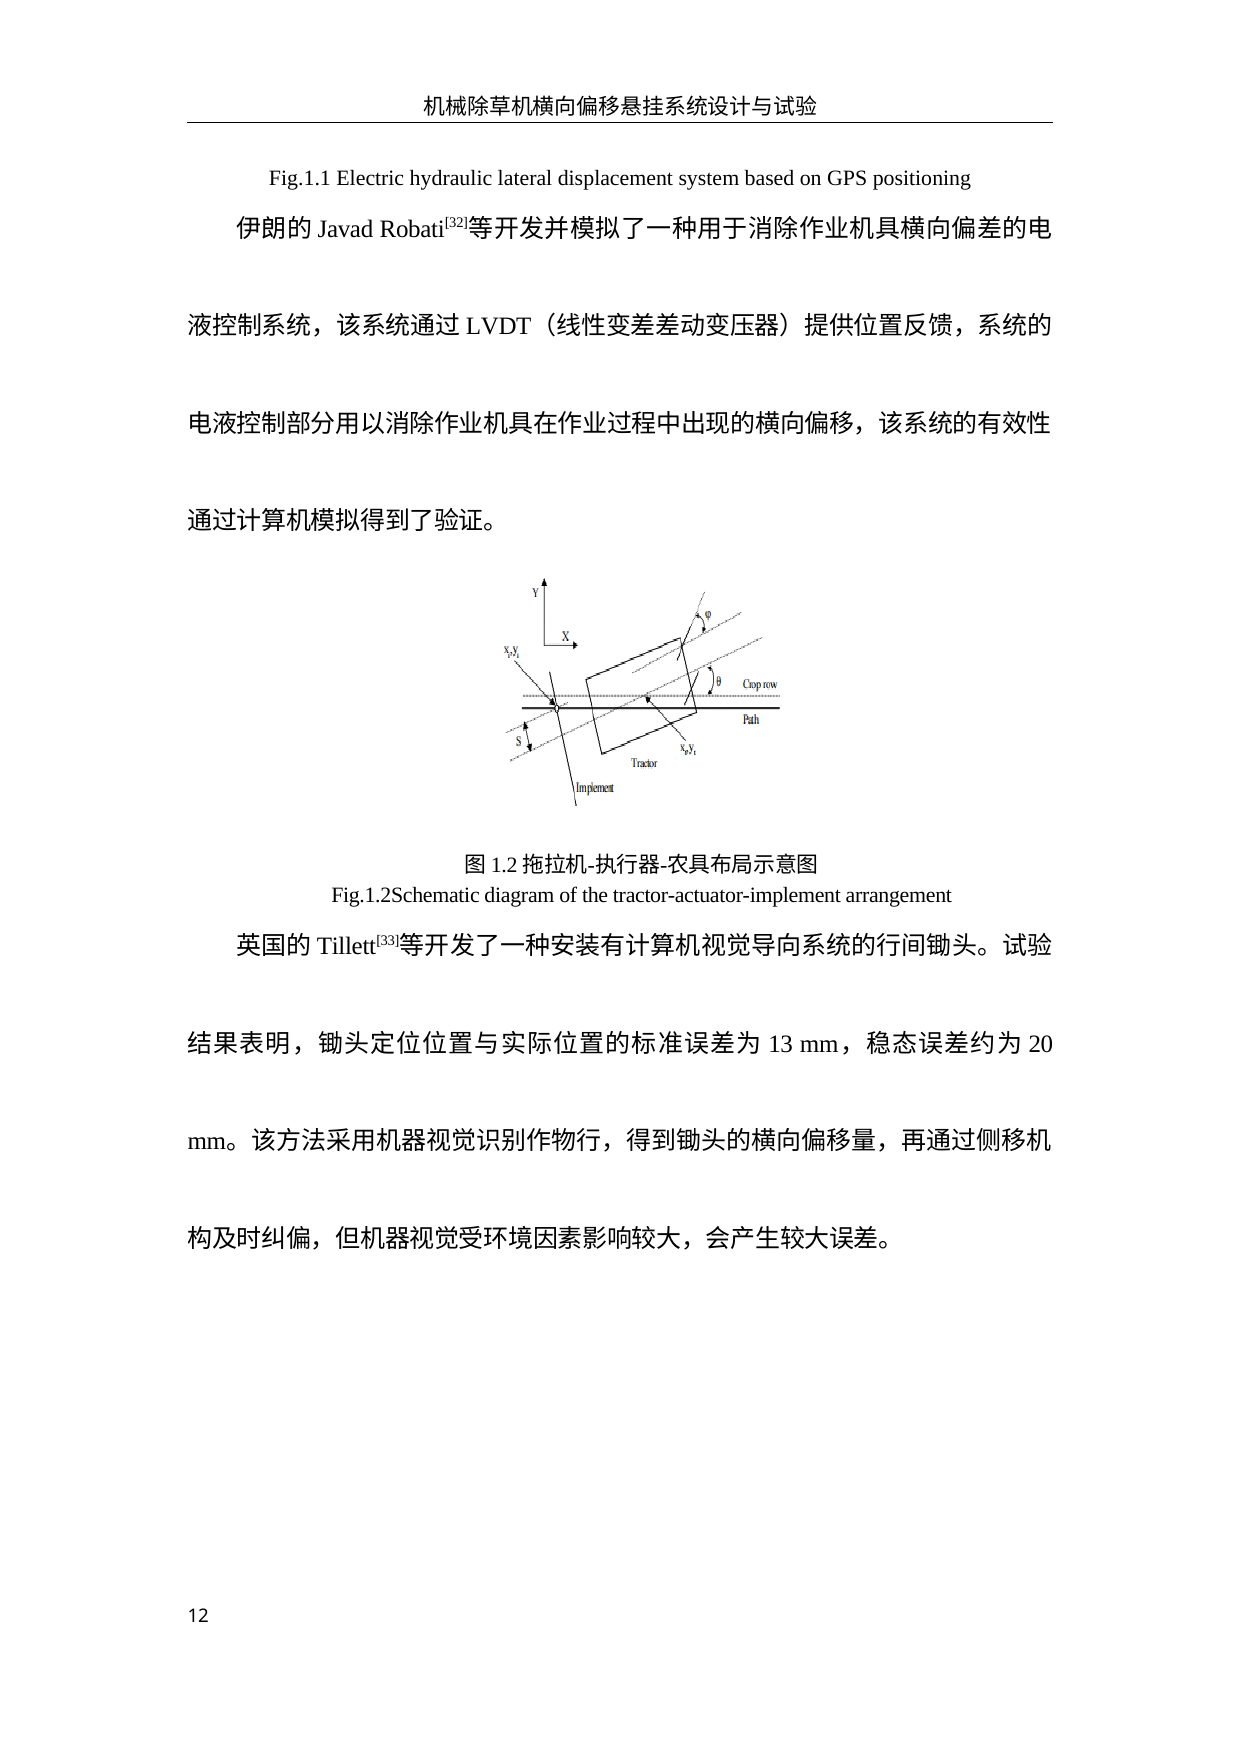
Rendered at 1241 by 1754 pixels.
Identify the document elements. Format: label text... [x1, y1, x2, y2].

text 图1.2 拖拉机-执行器-农具布局示意图 [187, 846, 1053, 879]
picture [468, 569, 823, 806]
text 英国的Tillett[33]等开发了一种安装有计算机视觉导向系统的行间锄头。试验结果表明，锄头定位位置与实际位置的标准误差为13 mm，稳态误差约为20 mm。该方法采用机器视觉识别作物行，得到锄头的横向偏移量，再通过侧移机构及时纠偏，但机器视觉受环境因素影响较大，会产生较大误差。 [187, 911, 1053, 1269]
text Fig.1.1 Electric hydraulic lateral displacement system based on GPS positioning [187, 161, 1053, 194]
text Fig.1.2Schematic diagram of the tractor-actuator-implement arrangement [187, 879, 1053, 911]
text 伊朗的Javad Robati[32]等开发并模拟了一种用于消除作业机具横向偏差的电液控制系统，该系统通过LVDT（线性变差差动变压器）提供位置反馈，系统的电液控制部分用以消除作业机具在作业过程中出现的横向偏移，该系统的有效性通过计算机模拟得到了验证。 [187, 194, 1053, 551]
